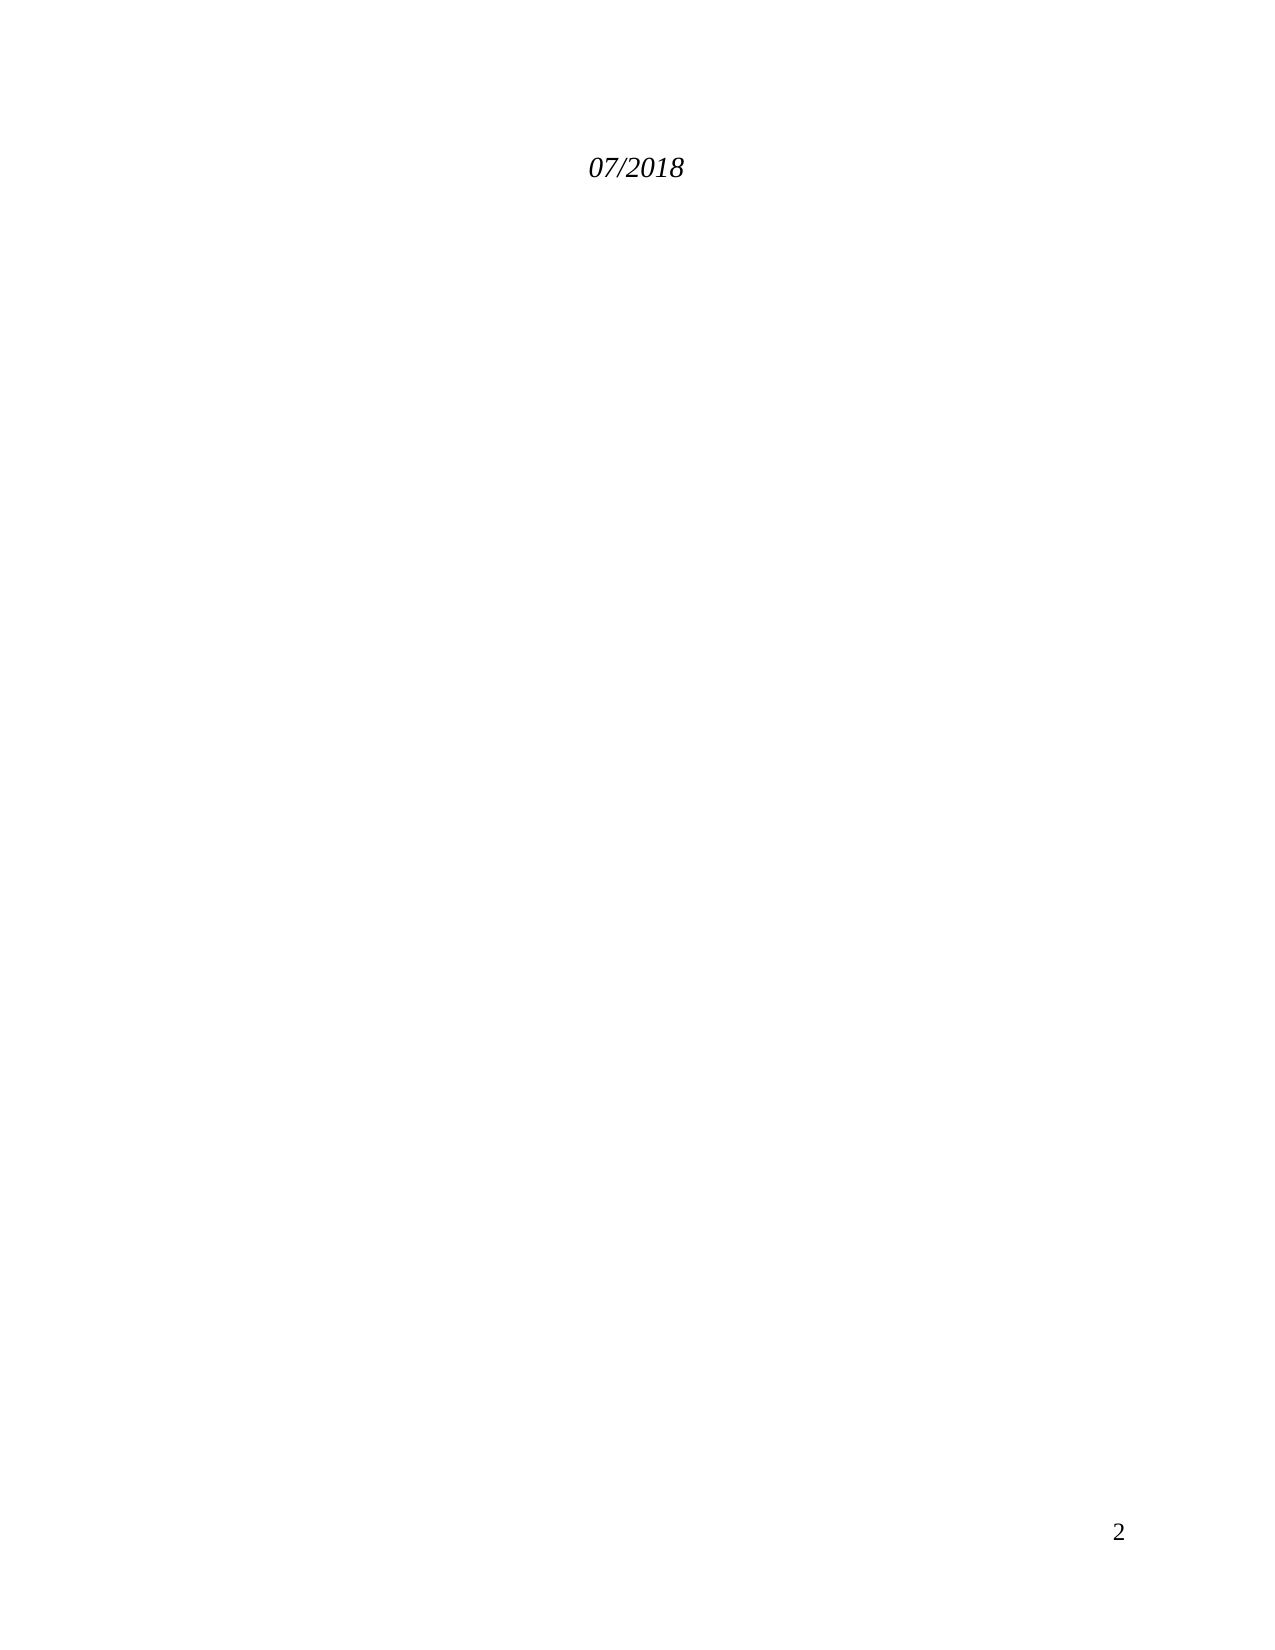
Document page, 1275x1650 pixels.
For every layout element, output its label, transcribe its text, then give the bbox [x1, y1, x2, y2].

text 07/2018 [150, 150, 1125, 183]
